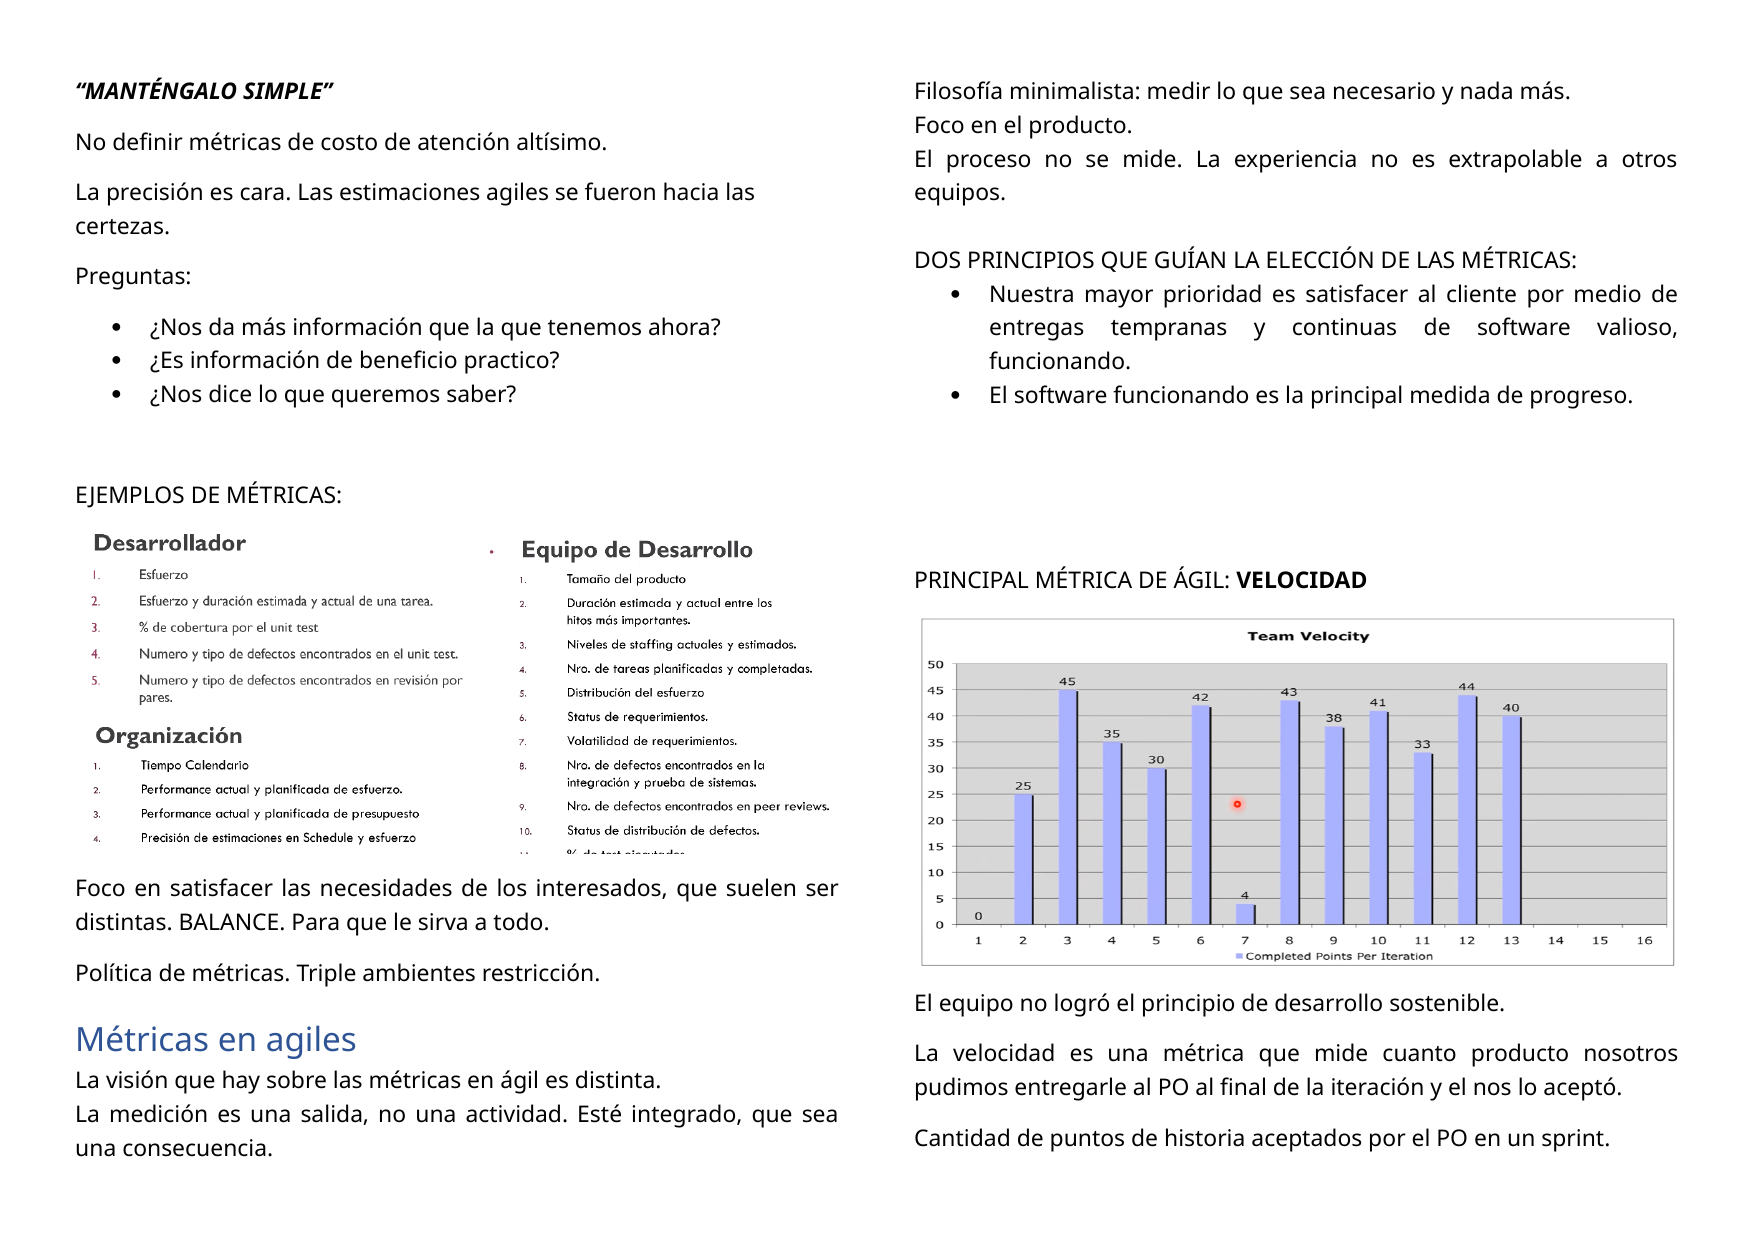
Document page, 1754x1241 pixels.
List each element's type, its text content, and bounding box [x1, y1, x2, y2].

text PRINCIPAL MÉTRICA DE ÁGIL: VELOCIDAD [914, 564, 1679, 595]
subtitle Métricas en agiles [75, 1015, 840, 1061]
list Nuestra mayor prioridad es satisfacer al cliente por medio de entregas tempranas y continuas de software valioso, funcionando. [951, 277, 1679, 376]
picture [913, 614, 1679, 969]
list ¿Nos da más información que la que tenemos ahora? [112, 310, 840, 342]
list El software funcionando es la principal medida de progreso. [951, 379, 1679, 410]
text La visión que hay sobre las métricas en ágil es distinta. [75, 1064, 840, 1096]
text EJEMPLOS DE MÉTRICAS: [75, 479, 840, 510]
list ¿Es información de beneficio practico? [112, 344, 840, 375]
list ¿Nos dice lo que queremos saber? [112, 378, 840, 409]
text Preguntas: [75, 260, 840, 291]
text El equipo no logró el principio de desarrollo sostenible. [914, 987, 1679, 1018]
text Foco en el producto. [914, 109, 1679, 140]
text Cantidad de puntos de historia aceptados por el PO en un sprint. [914, 1122, 1679, 1153]
text DOS PRINCIPIOS QUE GUÍAN LA ELECCIÓN DE LAS MÉTRICAS: [914, 244, 1679, 275]
text No definir métricas de costo de atención altísimo. [75, 125, 840, 157]
text La precisión es cara. Las estimaciones agiles se fueron hacia las certezas. [75, 176, 840, 241]
text “MANTÉNGALO SIMPLE” [75, 75, 840, 106]
text La medición es una salida, no una actividad. Esté integrado, que sea una consecuencia. [75, 1098, 840, 1163]
text La velocidad es una métrica que mide cuanto producto nosotros pudimos entregarle al PO al final de la iteración y el nos lo aceptó. [914, 1037, 1679, 1102]
text Foco en satisfacer las necesidades de los interesados, que suelen ser distintas. BALANCE. Para que le sirva a todo. [75, 872, 840, 937]
picture [75, 529, 840, 854]
text El proceso no se mide. La experiencia no es extrapolable a otros equipos. [914, 142, 1679, 207]
text Política de métricas. Triple ambientes restricción. [75, 957, 840, 988]
text Filosofía minimalista: medir lo que sea necesario y nada más. [914, 75, 1679, 106]
